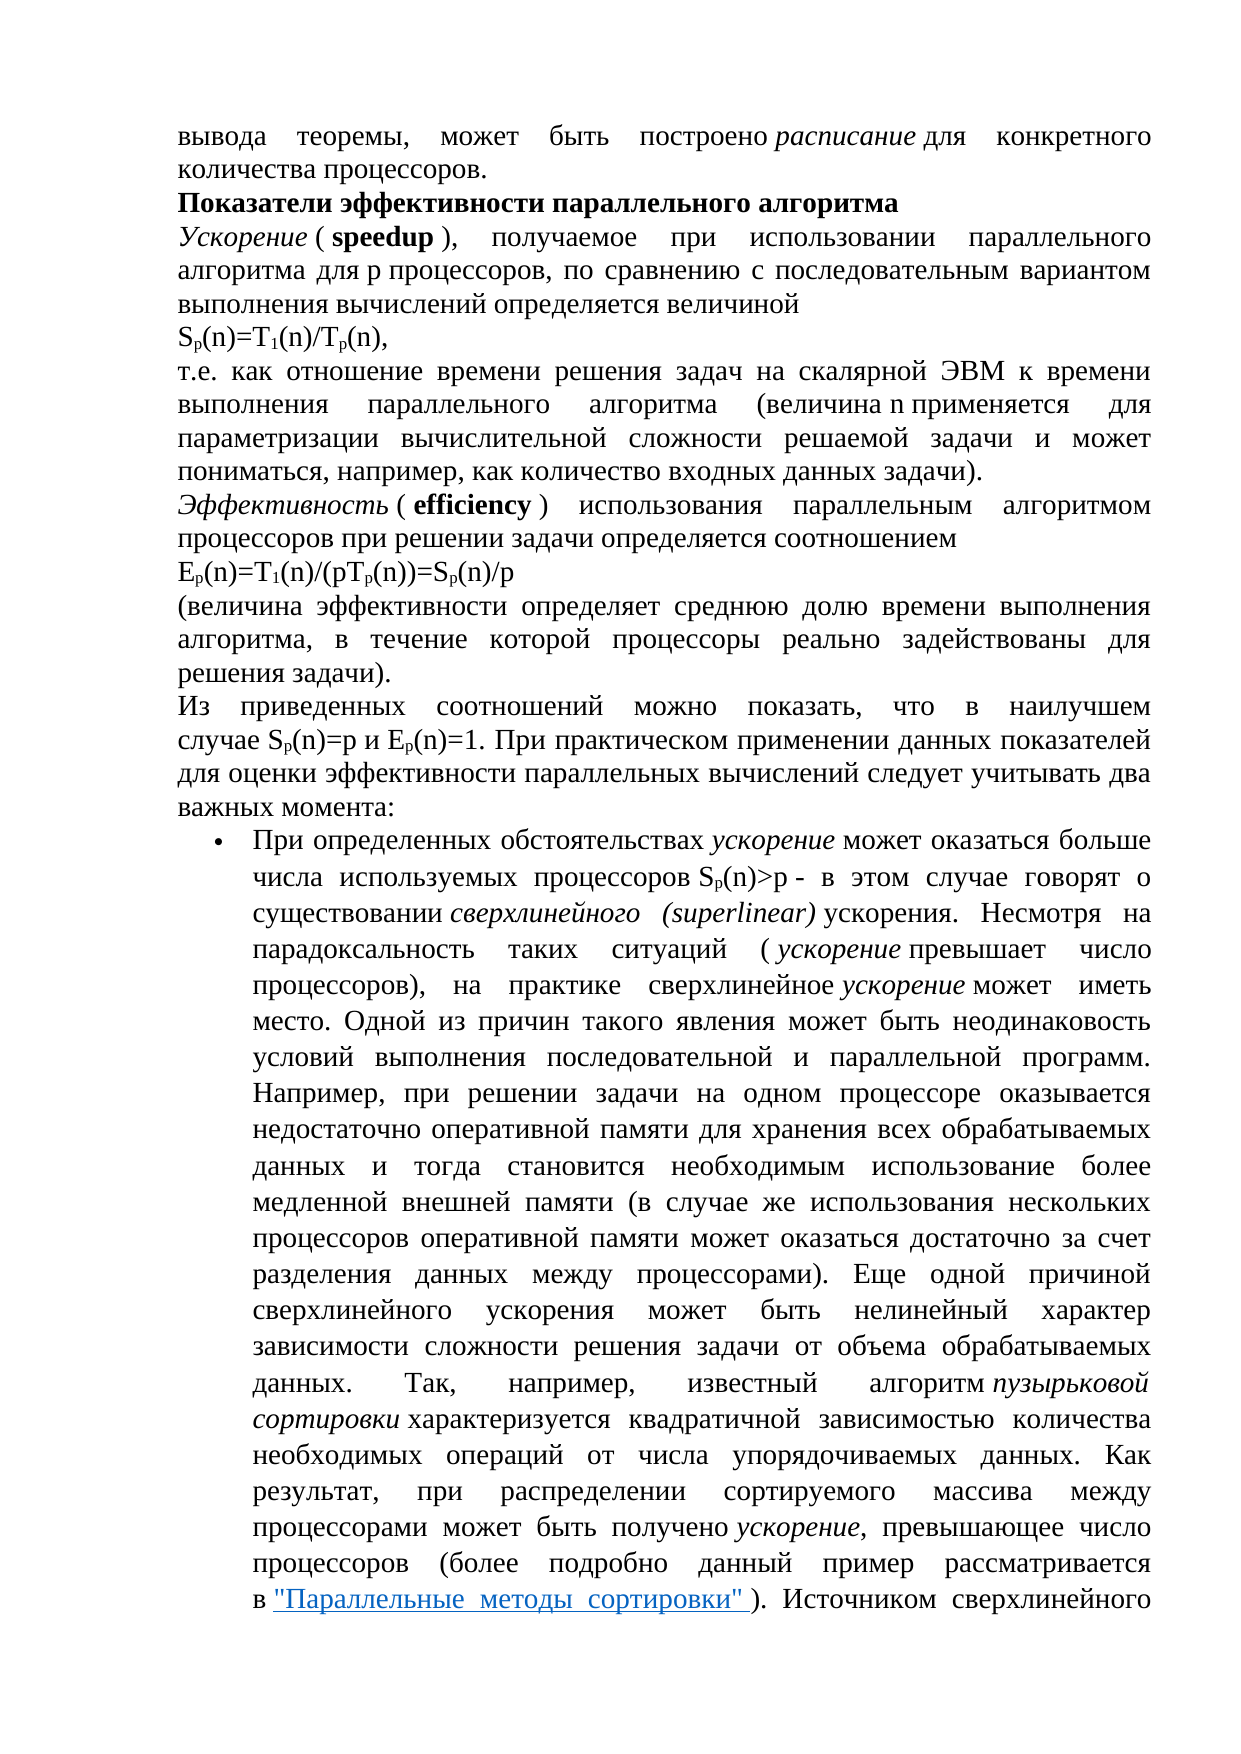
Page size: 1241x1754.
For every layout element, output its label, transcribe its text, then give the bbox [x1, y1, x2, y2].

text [177, 118, 1152, 185]
text (величина эффективности определяет среднюю долю времени выполнения алгоритма, в течение которой процессоры реально задействованы для решения задачи). [177, 588, 1152, 688]
text Ускорение ( speedup ), получаемое при использовании параллельного алгоритма для p процессоров, по сравнению с последовательным вариантом выполнения вычислений определяется величиной [177, 219, 1152, 319]
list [215, 822, 1152, 1615]
text т.е. как отношение времени решения задач на скалярной ЭВМ к времени выполнения параллельного алгоритма (величина n применяется для параметризации вычислительной сложности решаемой задачи и может пониматься, например, как количество входных данных задачи). [177, 353, 1152, 487]
text Показатели эффективности параллельного алгоритма [177, 185, 1152, 219]
text Эффективность ( efficiency ) использования параллельным алгоритмом процессоров при решении задачи определяется соотношением [177, 487, 1152, 554]
text Из приведенных соотношений можно показать, что в наилучшем случае Sp(n)=p и Ep(n)=1. При практическом применении данных показателей для оценки эффективности параллельных вычислений следует учитывать два важных момента: [177, 688, 1152, 822]
text Ep(n)=T1(n)/(pTp(n))=Sp(n)/p [177, 554, 1152, 588]
text Sp(n)=T1(n)/Tp(n), [177, 319, 1152, 353]
